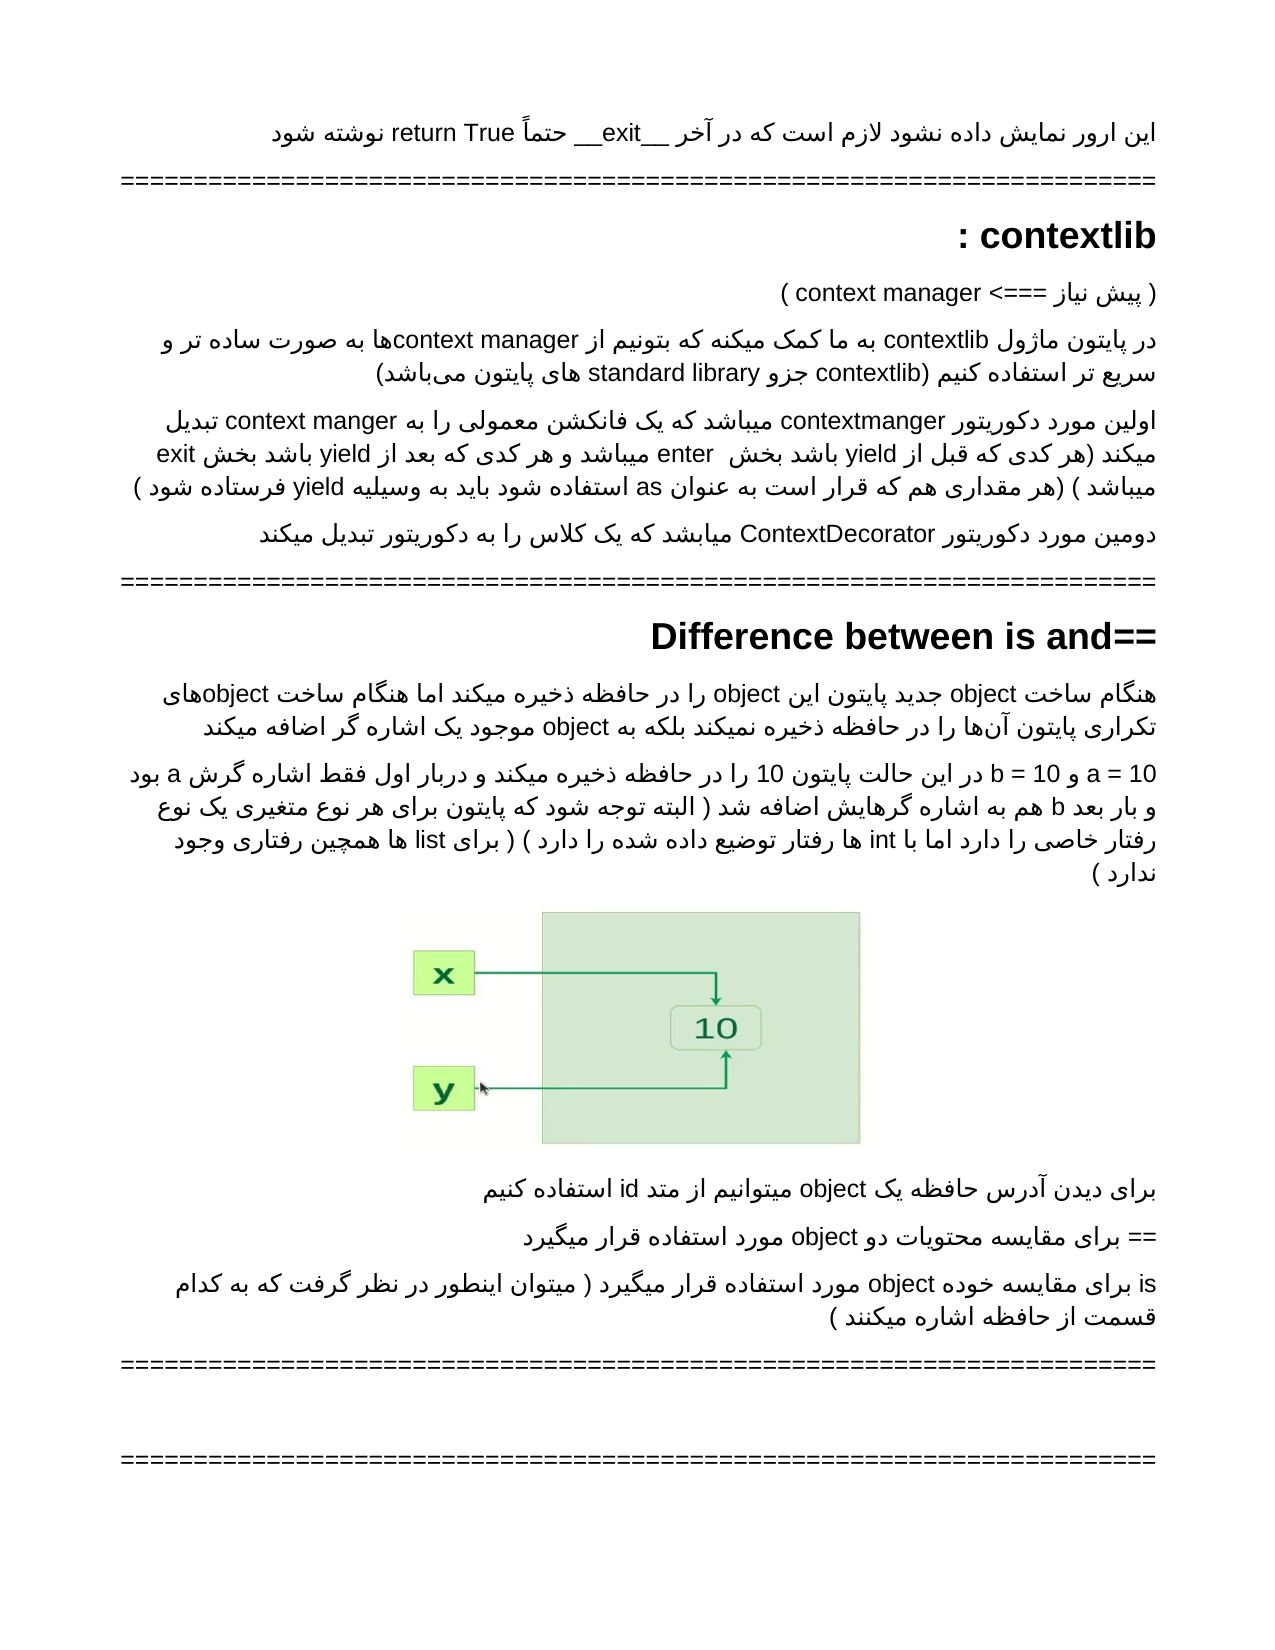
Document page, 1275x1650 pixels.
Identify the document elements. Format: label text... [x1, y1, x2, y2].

text ==Difference between is and [118, 614, 1157, 658]
text در پایتون ماژول contextlib به ما کمک میکنه که بتونیم از context managerها به صورت ساده تر و سریع تر استفاده کنیم (‌contextlib جزو standard library های پایتون می‌باشد) [118, 325, 1157, 387]
text ======================================================================= [118, 166, 1157, 194]
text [118, 118, 1157, 147]
text اولین مورد دکوریتور contextmanger میباشد که یک فانکشن معمولی را به context manger تبدیل میکند (‌هر کدی که قبل از yield باشد بخش enter میباشد و هر کدی که بعد از yield باشد بخش exit میباشد ) (‌هر مقداری هم که قرار است به عنوان as استفاده شود باید به وسیلیه yield فرستاده شود ) [118, 406, 1157, 501]
text a = 10 و b = 10 در این حالت پایتون 10 را در حافظه ذخیره میکند و دربار اول فقط اشاره گرش a بود و بار بعد b هم به اشاره گرهایش اضافه شد ( البته توجه شود که پایتون برای هر نوع متغیری یک نوع رفتار خاصی را دارد اما با int ها رفتار توضیع داده شده را دارد ) (‌ برای list ها همچین رفتاری وجود ندارد ) [118, 759, 1157, 887]
text == برای مقایسه محتویات دو object مورد استفاده قرار میگیرد [118, 1221, 1157, 1250]
text contextlib : [118, 213, 1157, 256]
text is برای مقایسه خوده object مورد استفاده قرار میگیرد ( میتوان اینطور در نظر گرفت که به کدام قسمت از حافظه اشاره میکنند ) [118, 1269, 1157, 1331]
text ======================================================================= [118, 1445, 1157, 1474]
text دومین مورد دکوریتور ContextDecorator میابشد که یک کلاس را به دکوریتور تبدیل میکند [118, 519, 1157, 548]
text ======================================================================= [118, 567, 1157, 596]
picture [402, 906, 874, 1151]
text هنگام ساخت object جدید پایتون این object را در حافظه ذخیره میکند اما هنگام ساخت objectهای تکراری پایتون آن‌ها را در حافظه ذخیره نمیکند بلکه به object موجود یک اشاره گر اضافه میکند [118, 679, 1157, 741]
text ( پیش نیاز ===> context manager ) [118, 277, 1157, 306]
text ======================================================================= [118, 1350, 1157, 1378]
